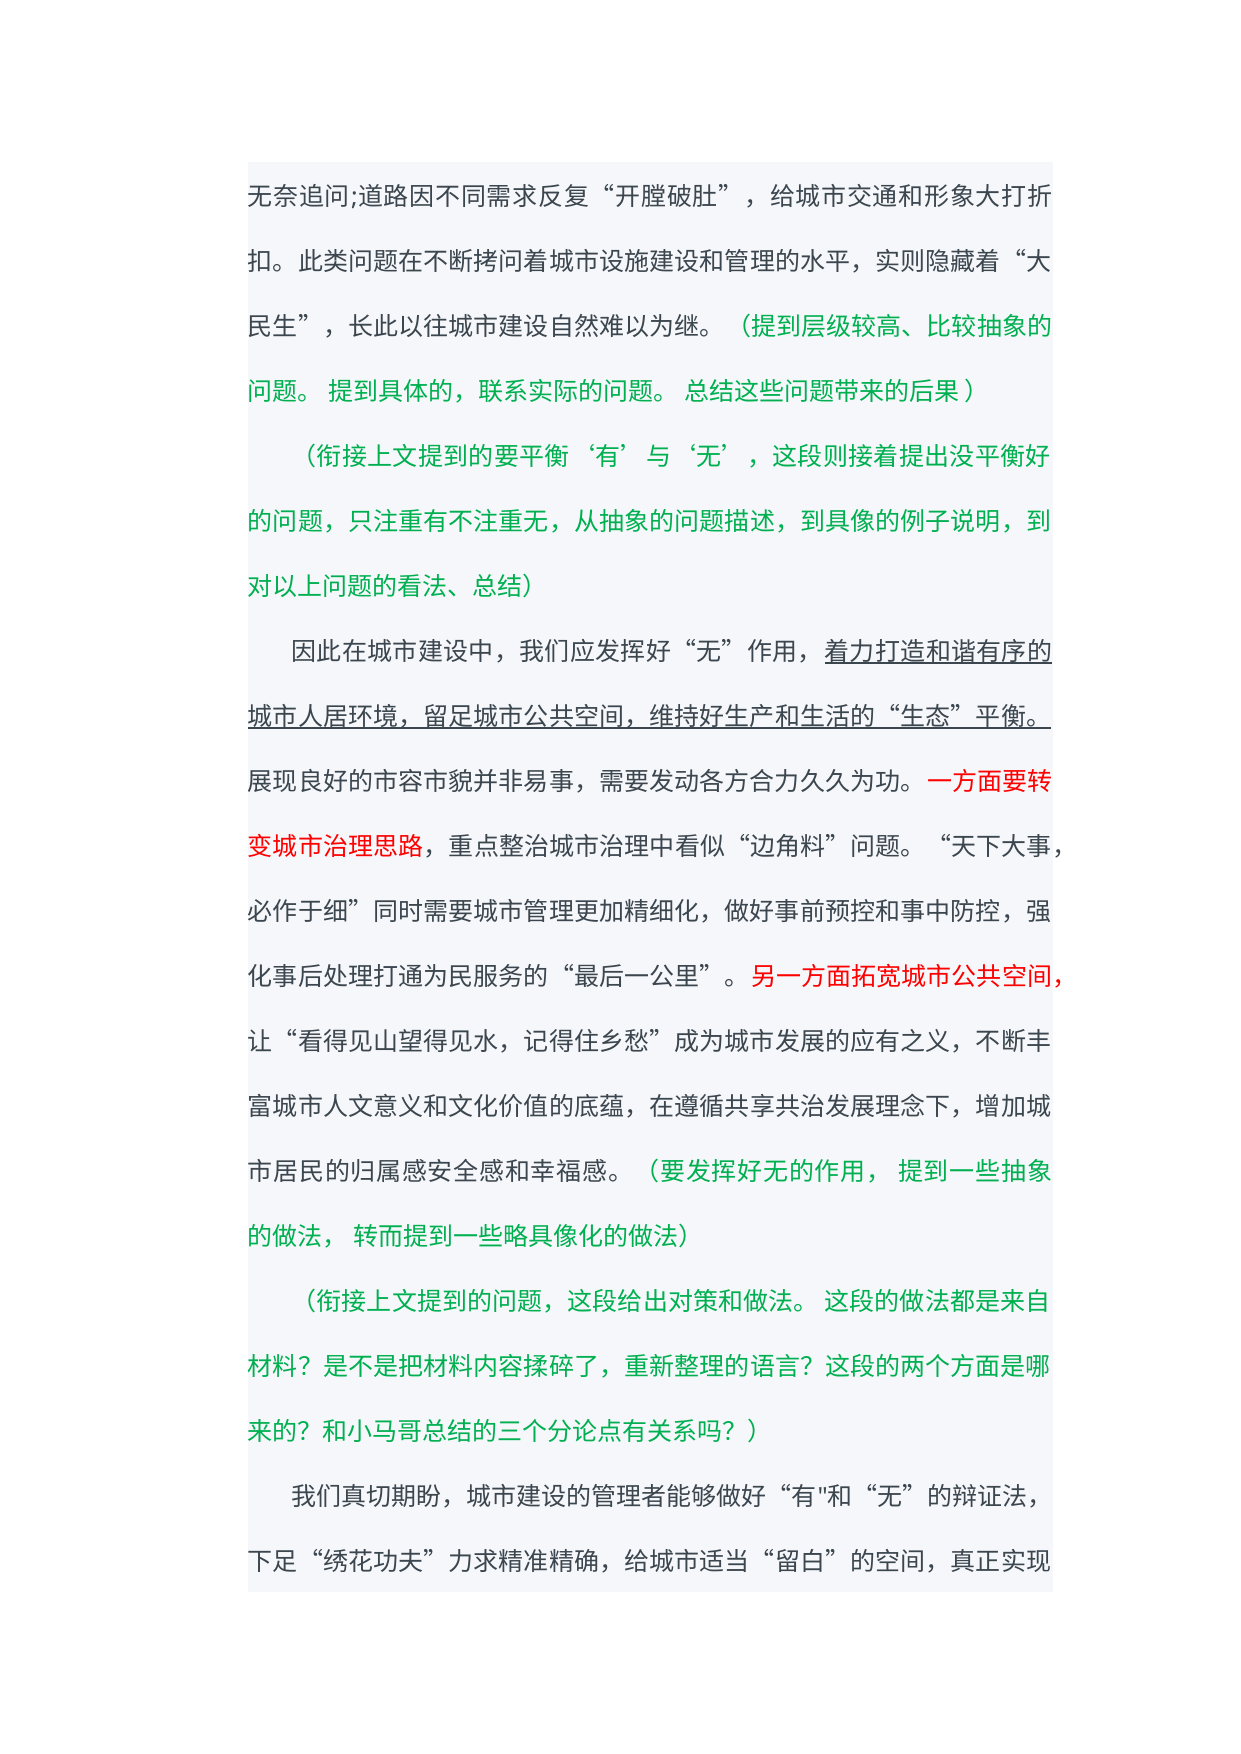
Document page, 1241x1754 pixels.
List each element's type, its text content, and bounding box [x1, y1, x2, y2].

list 因此在城市建设中，我们应发挥好“无”作用，着力打造和谐有序的城市人居环境，留足城市公共空间，维持好生产和生活的“生态”平衡。展现良好的市容市貌并非易事，需要发动各方合力久久为功。一方面要转变城市治理思路，重点整治城市治理中看似“边角料”问题。“天下大事，必作于细”同时需要城市管理更加精细化，做好事前预控和事中防控，强化事后处理打通为民服务的“最后一公里”。另一方面拓宽城市公共空间，让“看得见山望得见水，记得住乡愁”成为城市发展的应有之义，不断丰富城市人文意义和文化价值的底蕴，在遵循共享共治发展理念下，增加城市居民的归属感安全感和幸福感。（要发挥好无的作用， 提到一些抽象的做法， 转而提到一些略具像化的做法） [248, 617, 1053, 1267]
list （衔接上文提到的问题，这段给出对策和做法。 这段的做法都是来自材料？是不是把材料内容揉碎了，重新整理的语言？这段的两个方面是哪来的？和小马哥总结的三个分论点有关系吗？） [248, 1267, 1053, 1462]
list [248, 162, 1053, 422]
list （衔接上文提到的要平衡‘有’与‘无’，这段则接着提出没平衡好的问题，只注重有不注重无，从抽象的问题描述，到具像的例子说明，到对以上问题的看法、总结） [248, 422, 1053, 617]
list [248, 1462, 1053, 1592]
